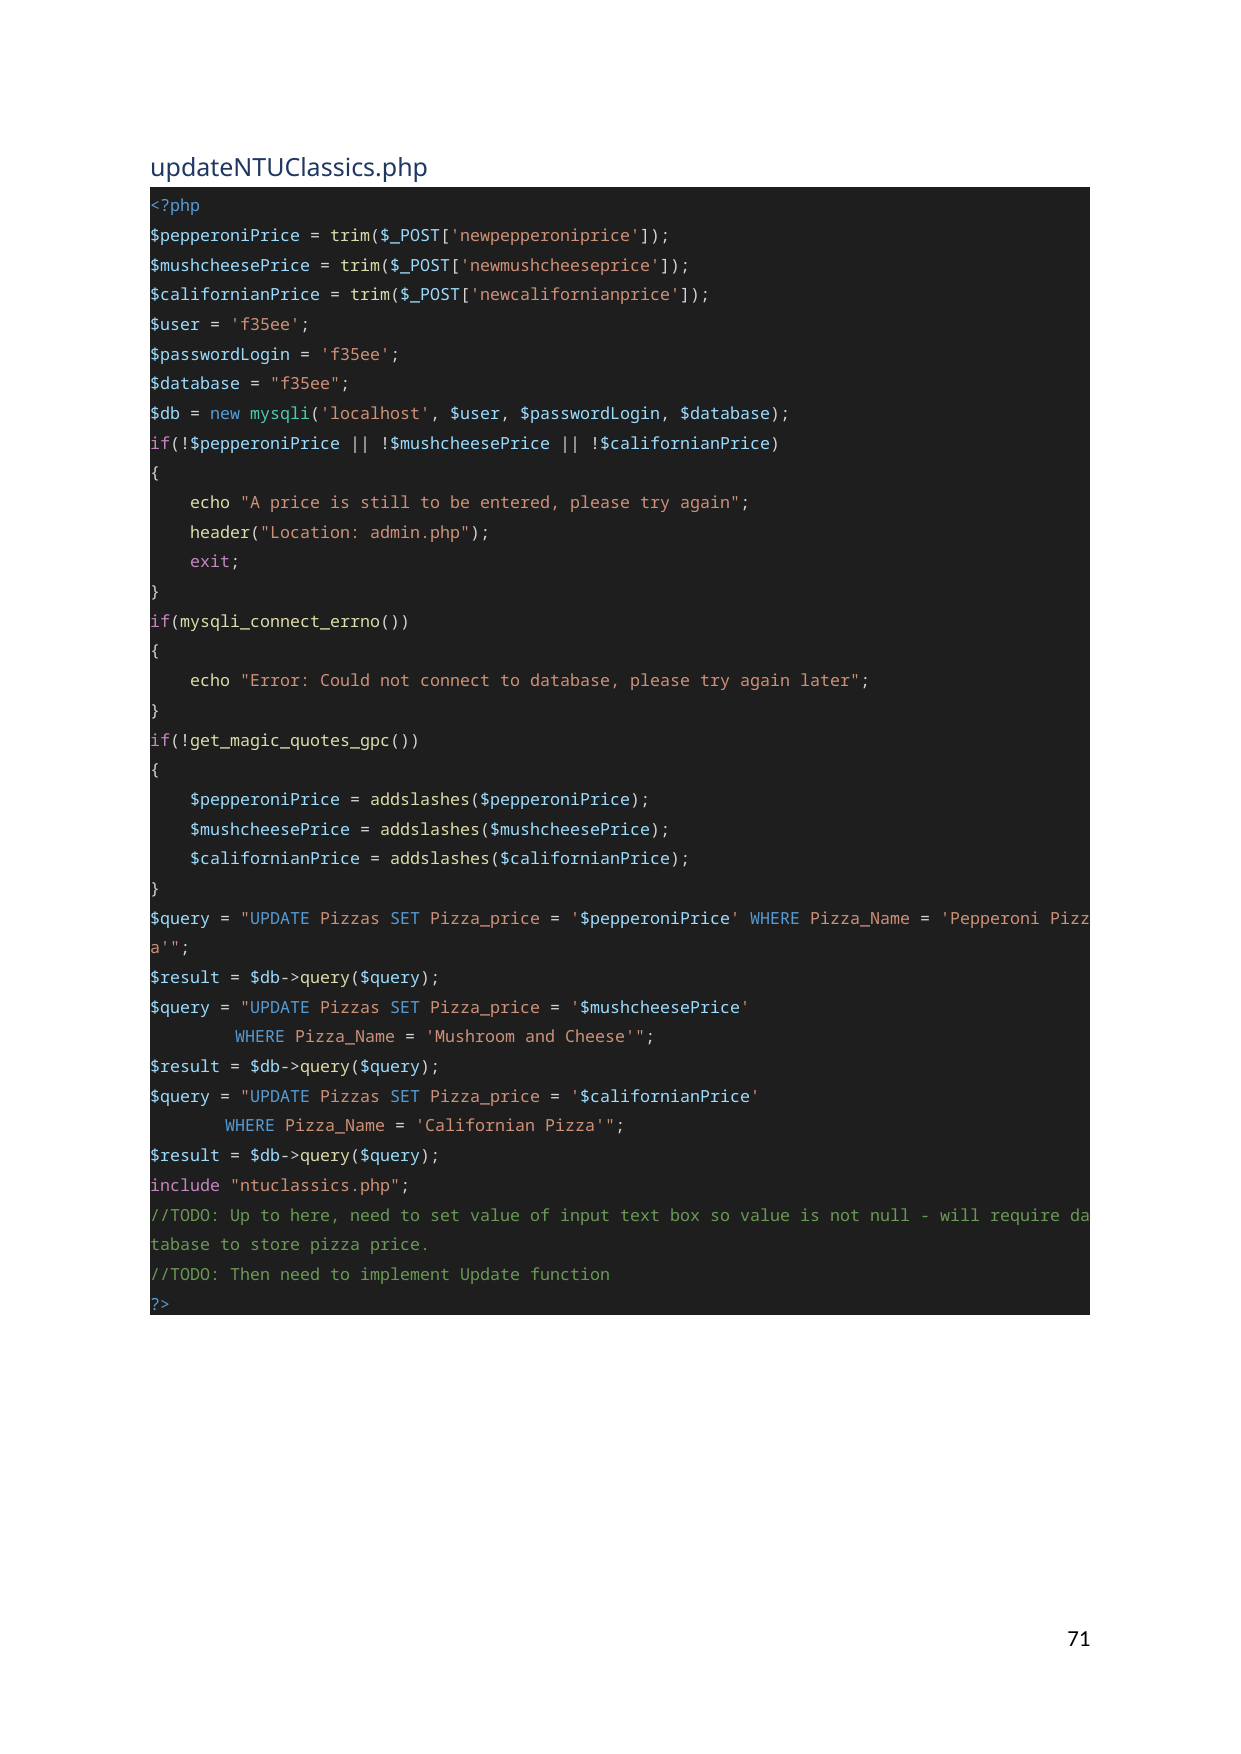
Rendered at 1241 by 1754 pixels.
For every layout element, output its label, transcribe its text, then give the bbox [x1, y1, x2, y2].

text <?php [150, 187, 1090, 216]
text { [150, 632, 1090, 662]
text WHERE Pizza_Name = 'Californian Pizza'"; [150, 1107, 1090, 1137]
text if(!get_magic_quotes_gpc()) [150, 721, 1090, 751]
text $result = $db->query($query); [150, 1048, 1090, 1077]
text $californianPrice = trim($_POST['newcalifornianprice']); [150, 276, 1090, 306]
text echo "A price is still to be entered, please try again"; [150, 484, 1090, 513]
text $query = "UPDATE Pizzas SET Pizza_price = '$californianPrice' [150, 1077, 1090, 1107]
text header("Location: admin.php"); [150, 513, 1090, 543]
text echo "Error: Could not connect to database, please try again later"; [150, 662, 1090, 691]
text { [150, 454, 1090, 484]
text if(mysqli_connect_errno()) [150, 602, 1090, 632]
text } [150, 573, 1090, 602]
text $californianPrice = addslashes($californianPrice); [150, 840, 1090, 869]
text WHERE Pizza_Name = 'Mushroom and Cheese'"; [150, 1018, 1090, 1048]
text $pepperoniPrice = trim($_POST['newpepperoniprice']); [150, 216, 1090, 246]
text $passwordLogin = 'f35ee'; [150, 335, 1090, 365]
text if(!$pepperoniPrice || !$mushcheesePrice || !$californianPrice) [150, 424, 1090, 454]
text include "ntuclassics.php"; [150, 1166, 1090, 1196]
text //TODO: Up to here, need to set value of input text box so value is not null - will require database to store pizza price. [150, 1196, 1090, 1256]
text $pepperoniPrice = addslashes($pepperoniPrice); [150, 781, 1090, 810]
text $query = "UPDATE Pizzas SET Pizza_price = '$mushcheesePrice' [150, 988, 1090, 1018]
text $result = $db->query($query); [150, 1137, 1090, 1166]
text $mushcheesePrice = trim($_POST['newmushcheeseprice']); [150, 246, 1090, 276]
text $db = new mysqli('localhost', $user, $passwordLogin, $database); [150, 394, 1090, 424]
text ?> [150, 1285, 1090, 1315]
text { [150, 751, 1090, 781]
subtitle updateNTUClassics.php [150, 150, 1090, 184]
text $database = "f35ee"; [150, 365, 1090, 394]
text $mushcheesePrice = addslashes($mushcheesePrice); [150, 810, 1090, 840]
text } [150, 869, 1090, 899]
text $query = "UPDATE Pizzas SET Pizza_price = '$pepperoniPrice' WHERE Pizza_Name = 'Pepperoni Pizza'"; [150, 899, 1090, 959]
text } [150, 691, 1090, 721]
text $user = 'f35ee'; [150, 306, 1090, 335]
text exit; [150, 543, 1090, 573]
text //TODO: Then need to implement Update function [150, 1256, 1090, 1285]
text $result = $db->query($query); [150, 959, 1090, 988]
